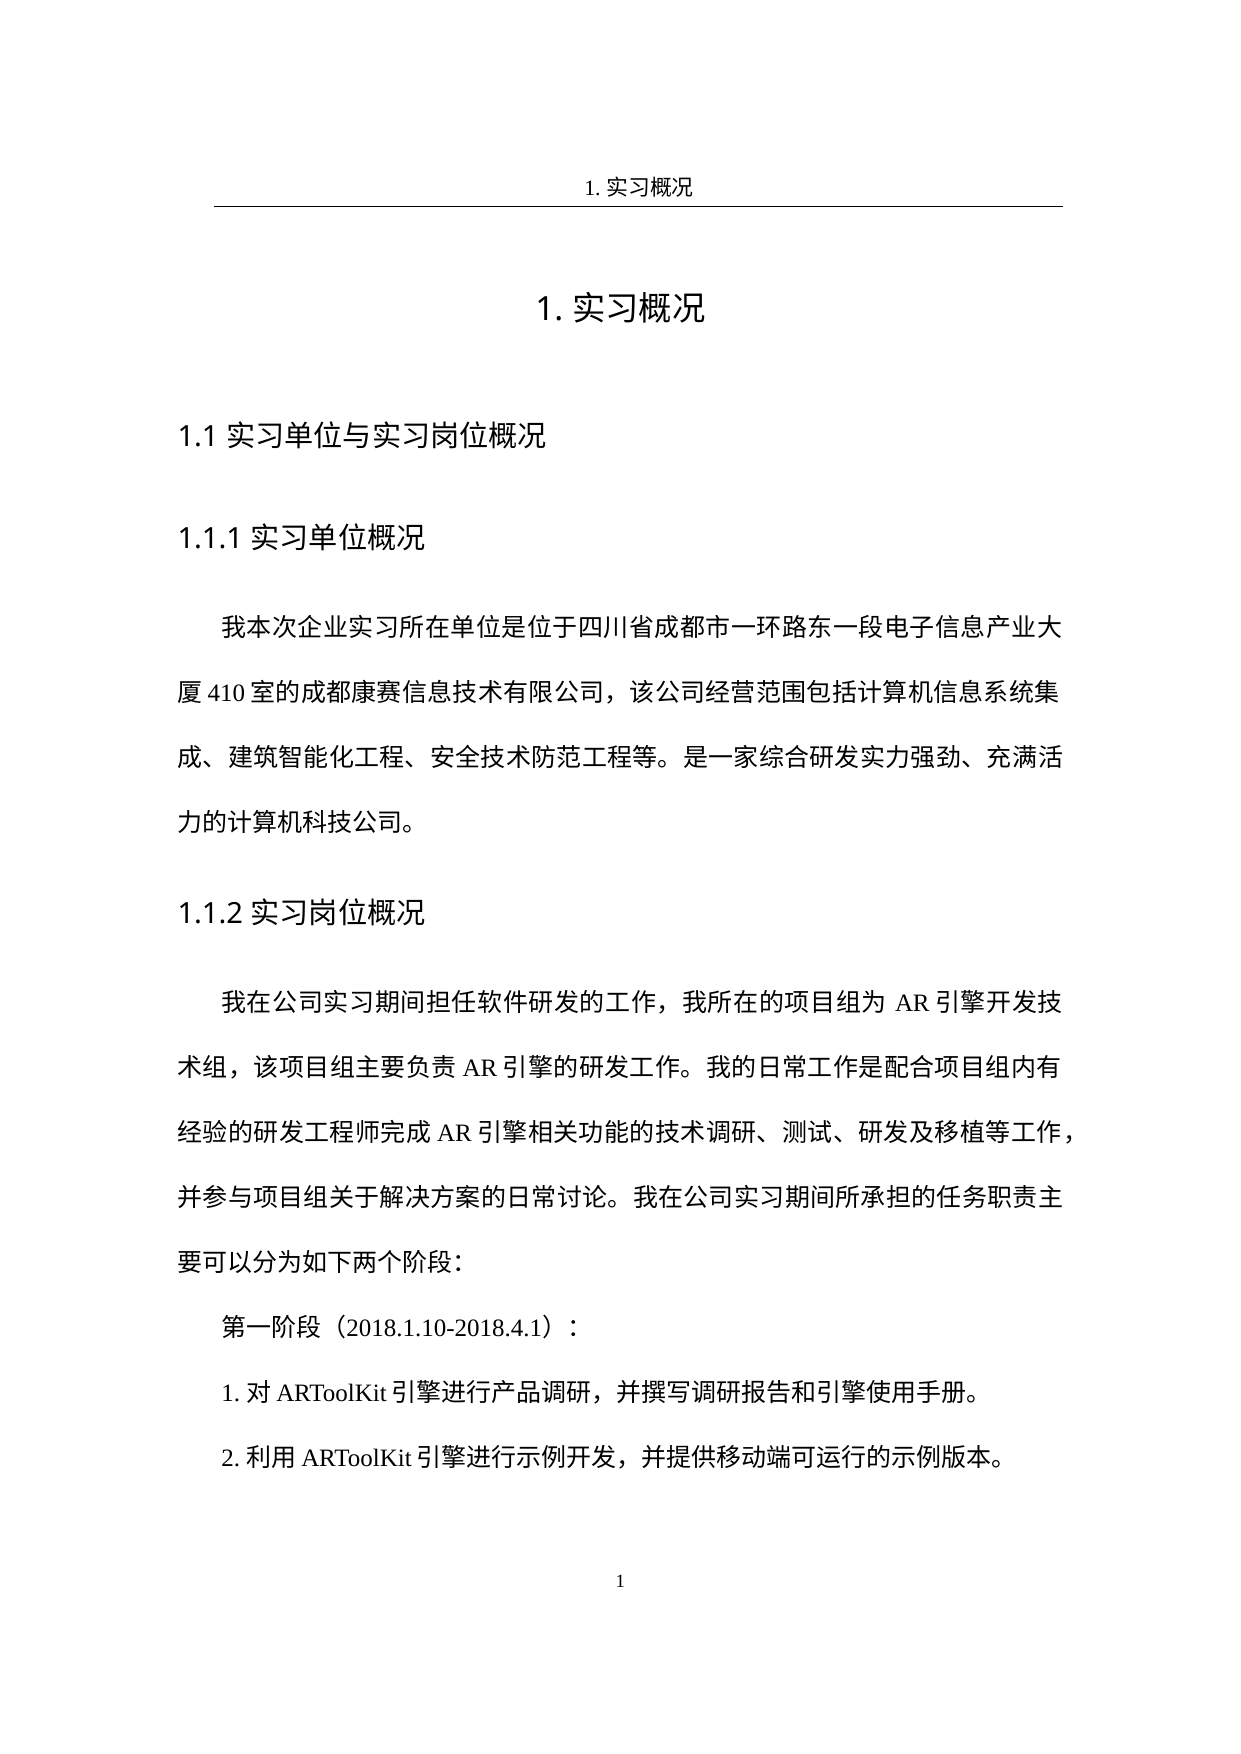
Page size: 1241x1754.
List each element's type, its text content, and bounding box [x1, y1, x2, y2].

text 我本次企业实习所在单位是位于四川省成都市一环路东一段电子信息产业大厦410室的成都康赛信息技术有限公司，该公司经营范围包括计算机信息系统集成、建筑智能化工程、安全技术防范工程等。是一家综合研发实力强劲、充满活力的计算机科技公司。 [177, 593, 1063, 853]
title 1. 实习概况 [177, 273, 1063, 338]
text 第一阶段（2018.1.10-2018.4.1）： [177, 1293, 1063, 1358]
text 我在公司实习期间担任软件研发的工作，我所在的项目组为AR引擎开发技术组，该项目组主要负责AR引擎的研发工作。我的日常工作是配合项目组内有经验的研发工程师完成AR引擎相关功能的技术调研、测试、研发及移植等工作，并参与项目组关于解决方案的日常讨论。我在公司实习期间所承担的任务职责主要可以分为如下两个阶段： [177, 968, 1063, 1293]
text 2. 利用ARToolKit引擎进行示例开发，并提供移动端可运行的示例版本。 [177, 1423, 1063, 1488]
text 1.1 实习单位与实习岗位概况 [177, 401, 1063, 466]
text 1.1.1 实习单位概况 [177, 503, 1063, 568]
text 1.1.2 实习岗位概况 [177, 878, 1063, 943]
text 1. 对ARToolKit引擎进行产品调研，并撰写调研报告和引擎使用手册。 [177, 1358, 1063, 1423]
